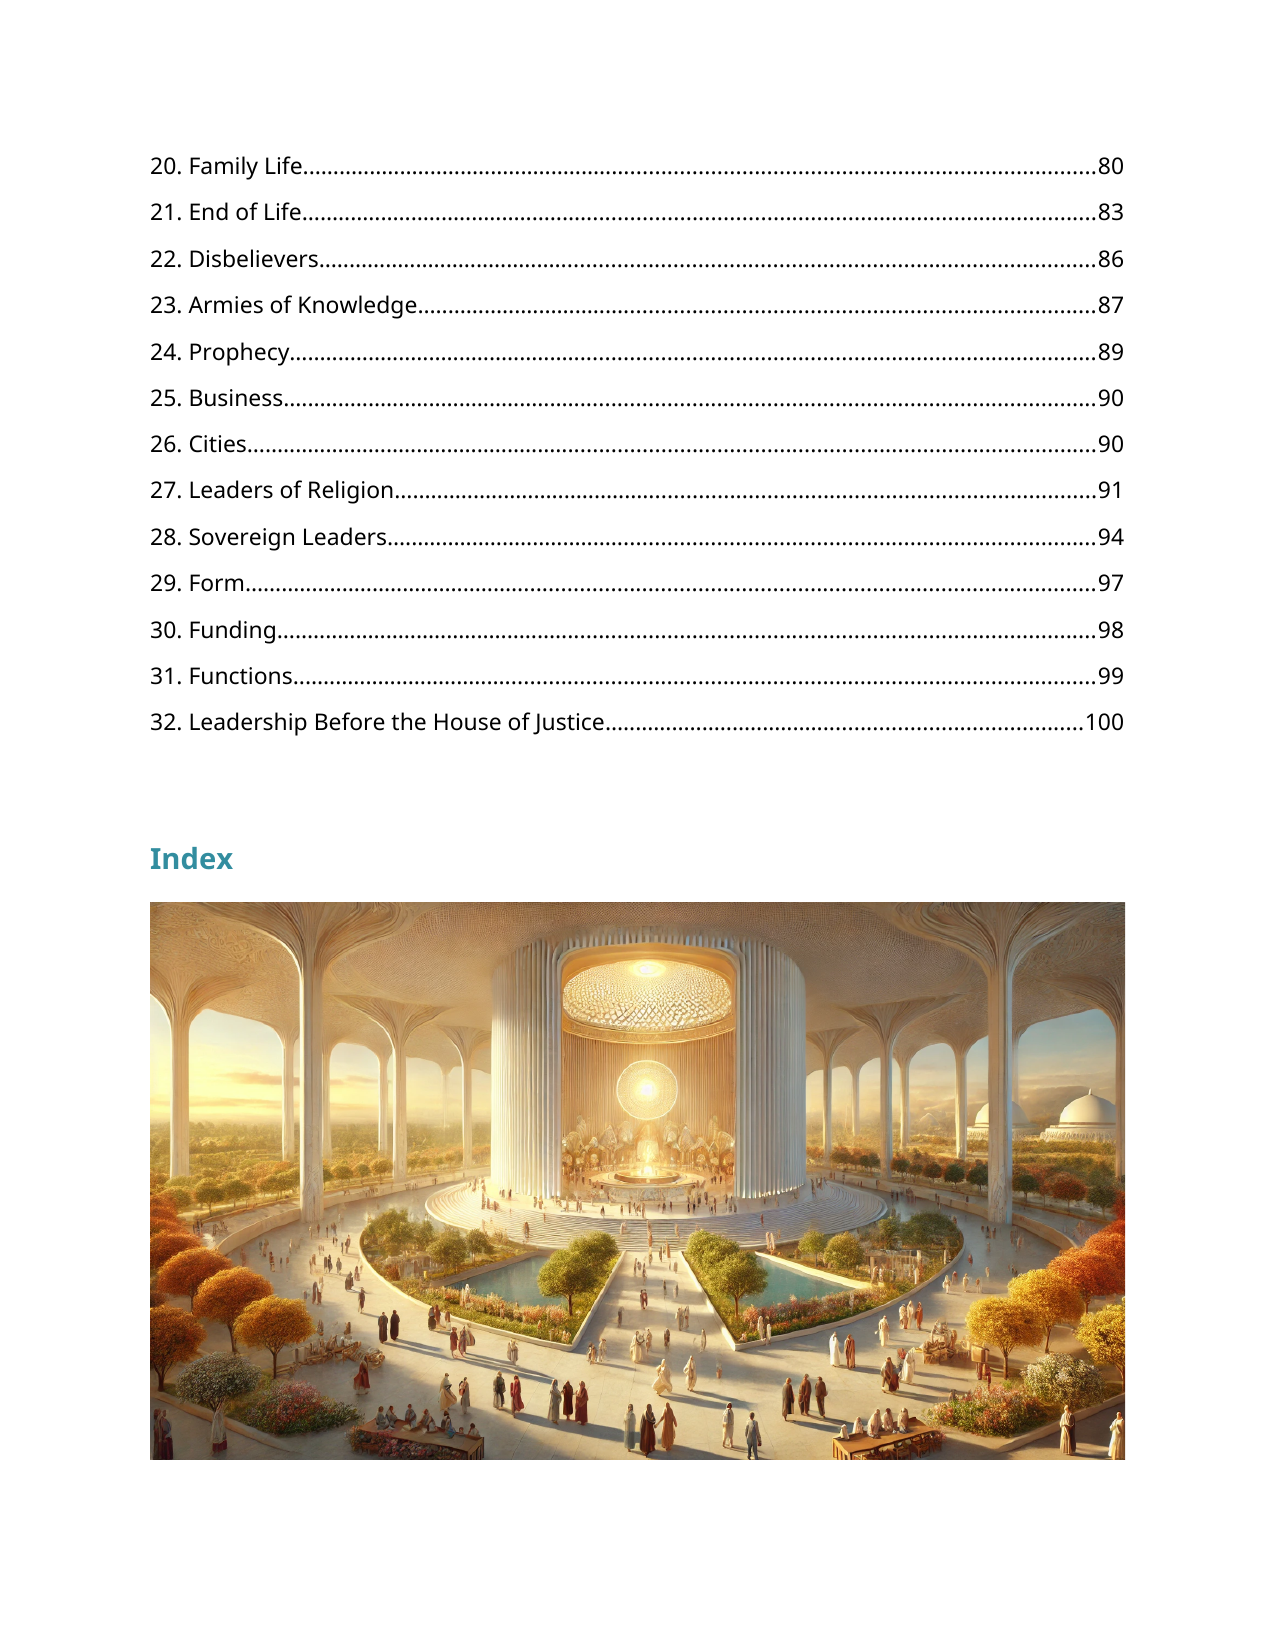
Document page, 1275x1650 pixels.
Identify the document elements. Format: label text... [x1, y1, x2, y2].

picture [150, 902, 1125, 1460]
subtitle Index [150, 838, 1125, 878]
